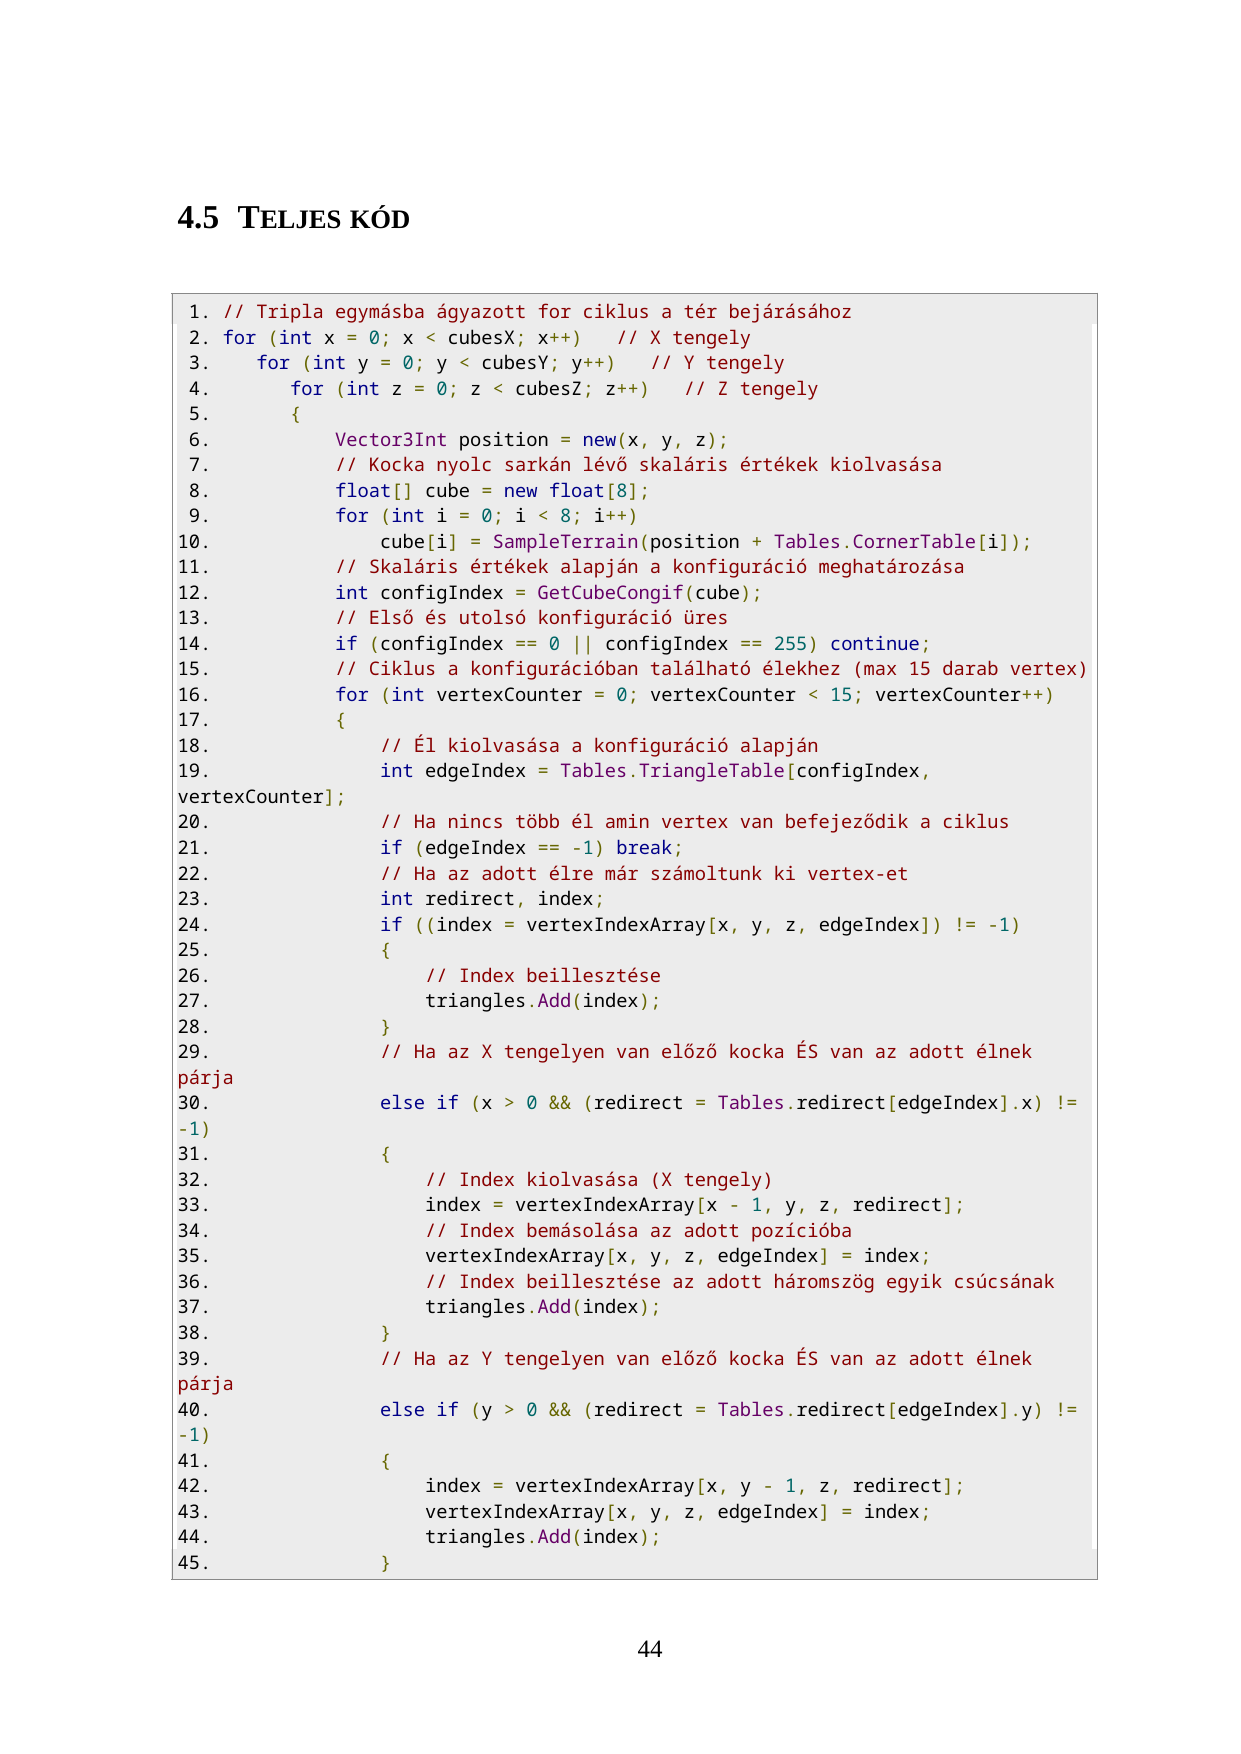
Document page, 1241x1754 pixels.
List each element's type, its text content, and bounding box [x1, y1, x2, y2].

text 32. // Index kiolvasása (X tengely) [177, 1166, 1092, 1192]
text 10. cube[i] = SampleTerrain(position + Tables.CornerTable[i]); [177, 528, 1092, 554]
text 44. triangles.Add(index); [177, 1523, 1092, 1543]
text 3. for (int y = 0; y < cubesY; y++) // Y tengely [177, 349, 1092, 375]
text 13. // Első és utolsó konfiguráció üres [177, 605, 1092, 630]
text 22. // Ha az adott élre már számoltunk ki vertex-et [177, 860, 1092, 885]
text 21. if (edgeIndex == -1) break; [177, 834, 1092, 860]
text 41. { [177, 1447, 1092, 1472]
text 30. else if (x > 0 && (redirect = Tables.redirect[edgeIndex].x) != -1) [177, 1089, 1092, 1141]
subtitle Teljes kód [177, 198, 1092, 236]
text 5. { [177, 401, 1092, 426]
text 39. // Ha az Y tengelyen van előző kocka ÉS van az adott élnek párja [177, 1345, 1092, 1396]
text 16. for (int vertexCounter = 0; vertexCounter < 15; vertexCounter++) [177, 681, 1092, 707]
text 9. for (int i = 0; i < 8; i++) [177, 503, 1092, 528]
text 26. // Index beillesztése [177, 962, 1092, 987]
text 14. if (configIndex == 0 || configIndex == 255) continue; [177, 630, 1092, 656]
text 38. } [177, 1319, 1092, 1345]
text 1. // Tripla egymásba ágyazott for ciklus a tér bejárásához [173, 294, 1097, 324]
text 18. // Él kiolvasása a konfiguráció alapján [177, 732, 1092, 758]
text 29. // Ha az X tengelyen van előző kocka ÉS van az adott élnek párja [177, 1038, 1092, 1089]
text 42. index = vertexIndexArray[x, y - 1, z, redirect]; [177, 1472, 1092, 1498]
text 4. for (int z = 0; z < cubesZ; z++) // Z tengely [177, 375, 1092, 401]
text 31. { [177, 1141, 1092, 1166]
text 43. vertexIndexArray[x, y, z, edgeIndex] = index; [177, 1498, 1092, 1523]
text 40. else if (y > 0 && (redirect = Tables.redirect[edgeIndex].y) != -1) [177, 1396, 1092, 1447]
text 37. triangles.Add(index); [177, 1294, 1092, 1319]
text 17. { [177, 707, 1092, 732]
text 34. // Index bemásolása az adott pozícióba [177, 1217, 1092, 1243]
text 11. // Skaláris értékek alapján a konfiguráció meghatározása [177, 554, 1092, 579]
text 24. if ((index = vertexIndexArray[x, y, z, edgeIndex]) != -1) [177, 911, 1092, 936]
text 6. Vector3Int position = new(x, y, z); [177, 426, 1092, 452]
text 20. // Ha nincs több él amin vertex van befejeződik a ciklus [177, 809, 1092, 834]
text 7. // Kocka nyolc sarkán lévő skaláris értékek kiolvasása [177, 452, 1092, 477]
text 15. // Ciklus a konfigurációban található élekhez (max 15 darab vertex) [177, 656, 1092, 681]
text 23. int redirect, index; [177, 885, 1092, 911]
text 19. int edgeIndex = Tables.TriangleTable[configIndex, vertexCounter]; [177, 758, 1092, 809]
text 36. // Index beillesztése az adott háromszög egyik csúcsának [177, 1268, 1092, 1294]
text 12. int configIndex = GetCubeCongif(cube); [177, 579, 1092, 605]
text 35. vertexIndexArray[x, y, z, edgeIndex] = index; [177, 1243, 1092, 1268]
text 28. } [177, 1013, 1092, 1038]
text 45. } [173, 1543, 1097, 1579]
text 8. float[] cube = new float[8]; [177, 477, 1092, 503]
text 27. triangles.Add(index); [177, 987, 1092, 1013]
text 2. for (int x = 0; x < cubesX; x++) // X tengely [177, 324, 1092, 349]
text 33. index = vertexIndexArray[x - 1, y, z, redirect]; [177, 1192, 1092, 1217]
text 25. { [177, 936, 1092, 962]
